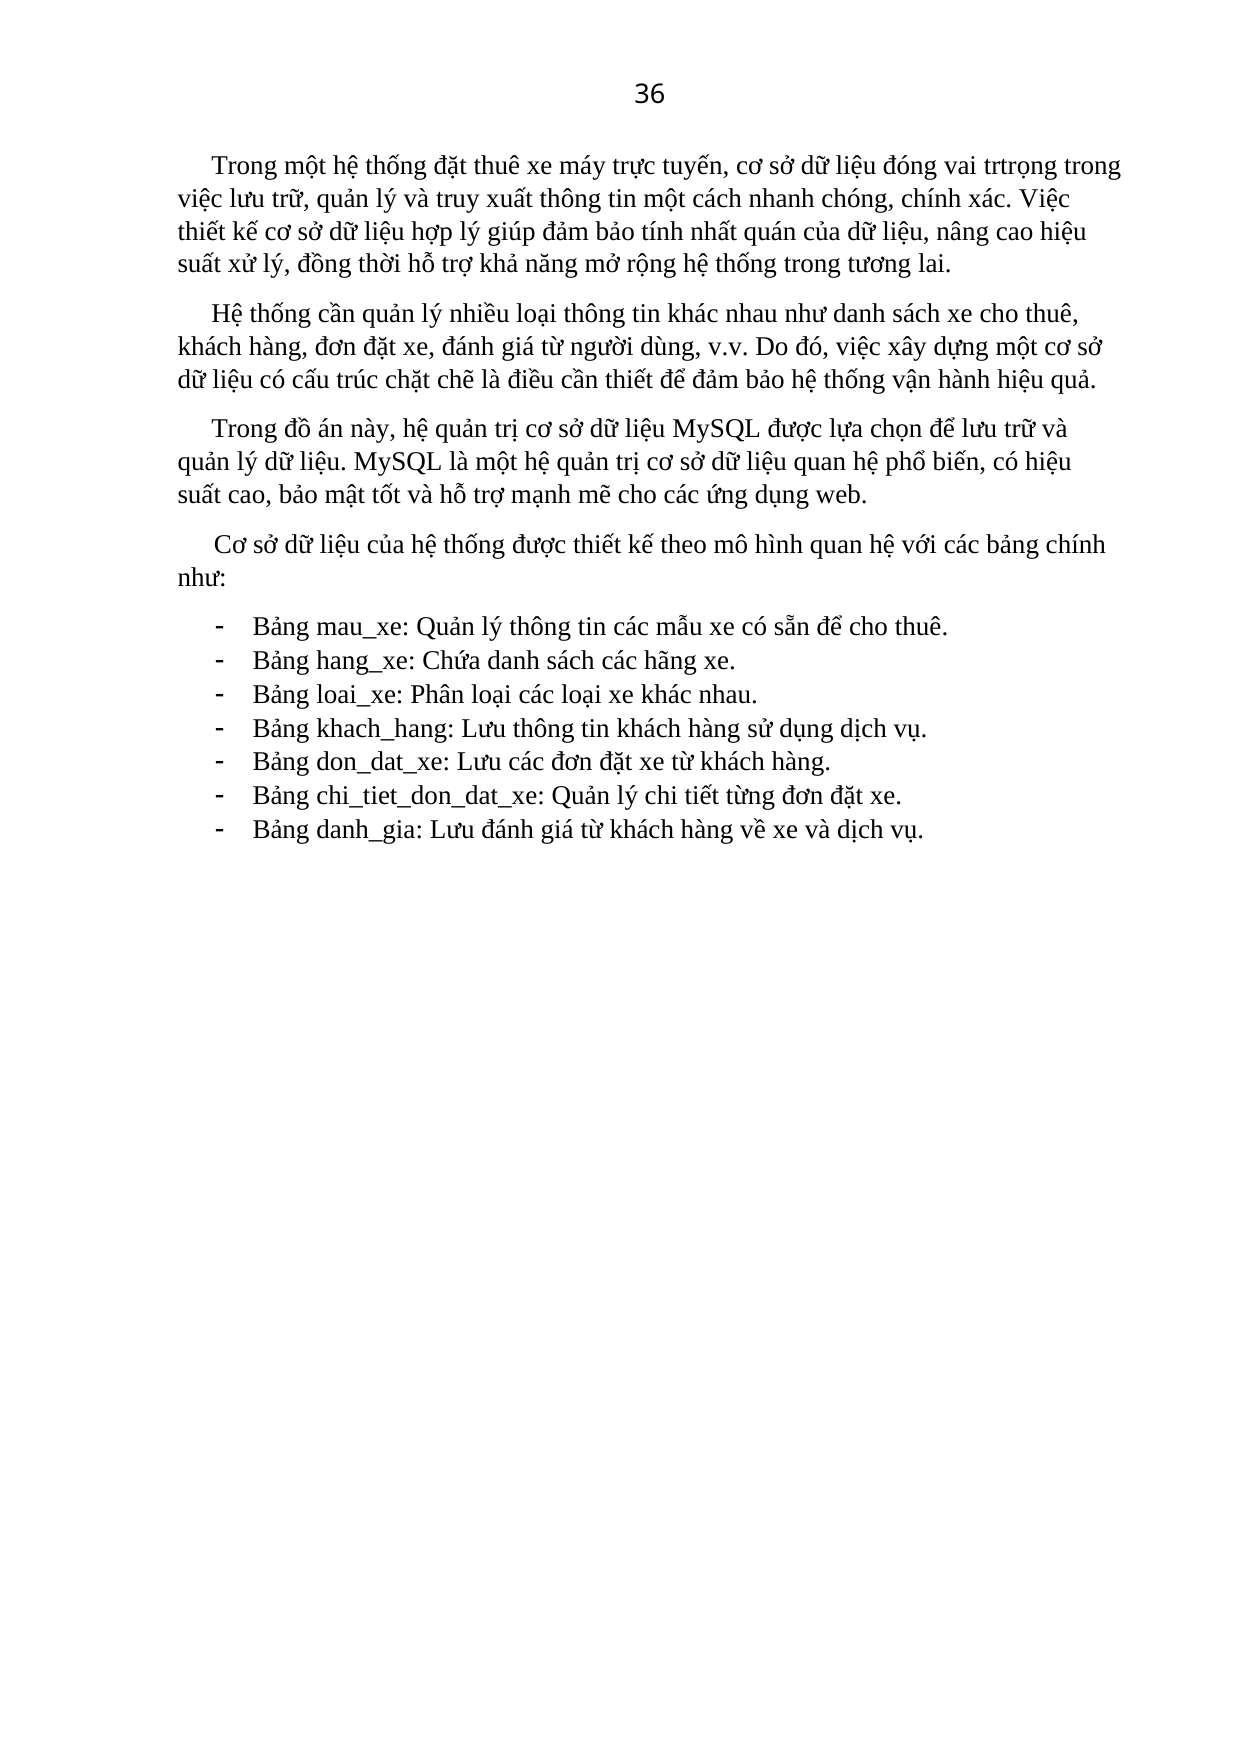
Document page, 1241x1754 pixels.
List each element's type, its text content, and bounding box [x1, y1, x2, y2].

text Cơ sở dữ liệu của hệ thống được thiết kế theo mô hình quan hệ với các bảng chính như: [177, 528, 1122, 592]
text Trong một hệ thống đặt thuê xe máy trực tuyến, cơ sở dữ liệu đóng vai trtrọng trong việc lưu trữ, quản lý và truy xuất thông tin một cách nhanh chóng, chính xác. Việc thiết kế cơ sở dữ liệu hợp lý giúp đảm bảo tính nhất quán của dữ liệu, nâng cao hiệu suất xử lý, đồng thời hỗ trợ khả năng mở rộng hệ thống trong tương lai. [177, 149, 1122, 279]
list Bảng loai_xe: Phân loại các loại xe khác nhau. [215, 678, 1122, 709]
list Bảng hang_xe: Chứa danh sách các hãng xe. [215, 644, 1122, 675]
list Bảng khach_hang: Lưu thông tin khách hàng sử dụng dịch vụ. [215, 712, 1122, 743]
text Trong đồ án này, hệ quản trị cơ sở dữ liệu MySQL được lựa chọn để lưu trữ và quản lý dữ liệu. MySQL là một hệ quản trị cơ sở dữ liệu quan hệ phổ biến, có hiệu suất cao, bảo mật tốt và hỗ trợ mạnh mẽ cho các ứng dụng web. [177, 412, 1122, 509]
list Bảng chi_tiet_don_dat_xe: Quản lý chi tiết từng đơn đặt xe. [215, 779, 1122, 810]
text Hệ thống cần quản lý nhiều loại thông tin khác nhau như danh sách xe cho thuê, khách hàng, đơn đặt xe, đánh giá từ người dùng, v.v. Do đó, việc xây dựng một cơ sở dữ liệu có cấu trúc chặt chẽ là điều cần thiết để đảm bảo hệ thống vận hành hiệu quả. [177, 297, 1122, 394]
list Bảng don_dat_xe: Lưu các đơn đặt xe từ khách hàng. [215, 745, 1122, 777]
list Bảng danh_gia: Lưu đánh giá từ khách hàng về xe và dịch vụ. [215, 813, 1122, 844]
list Bảng mau_xe: Quản lý thông tin các mẫu xe có sẵn để cho thuê. [215, 610, 1122, 642]
